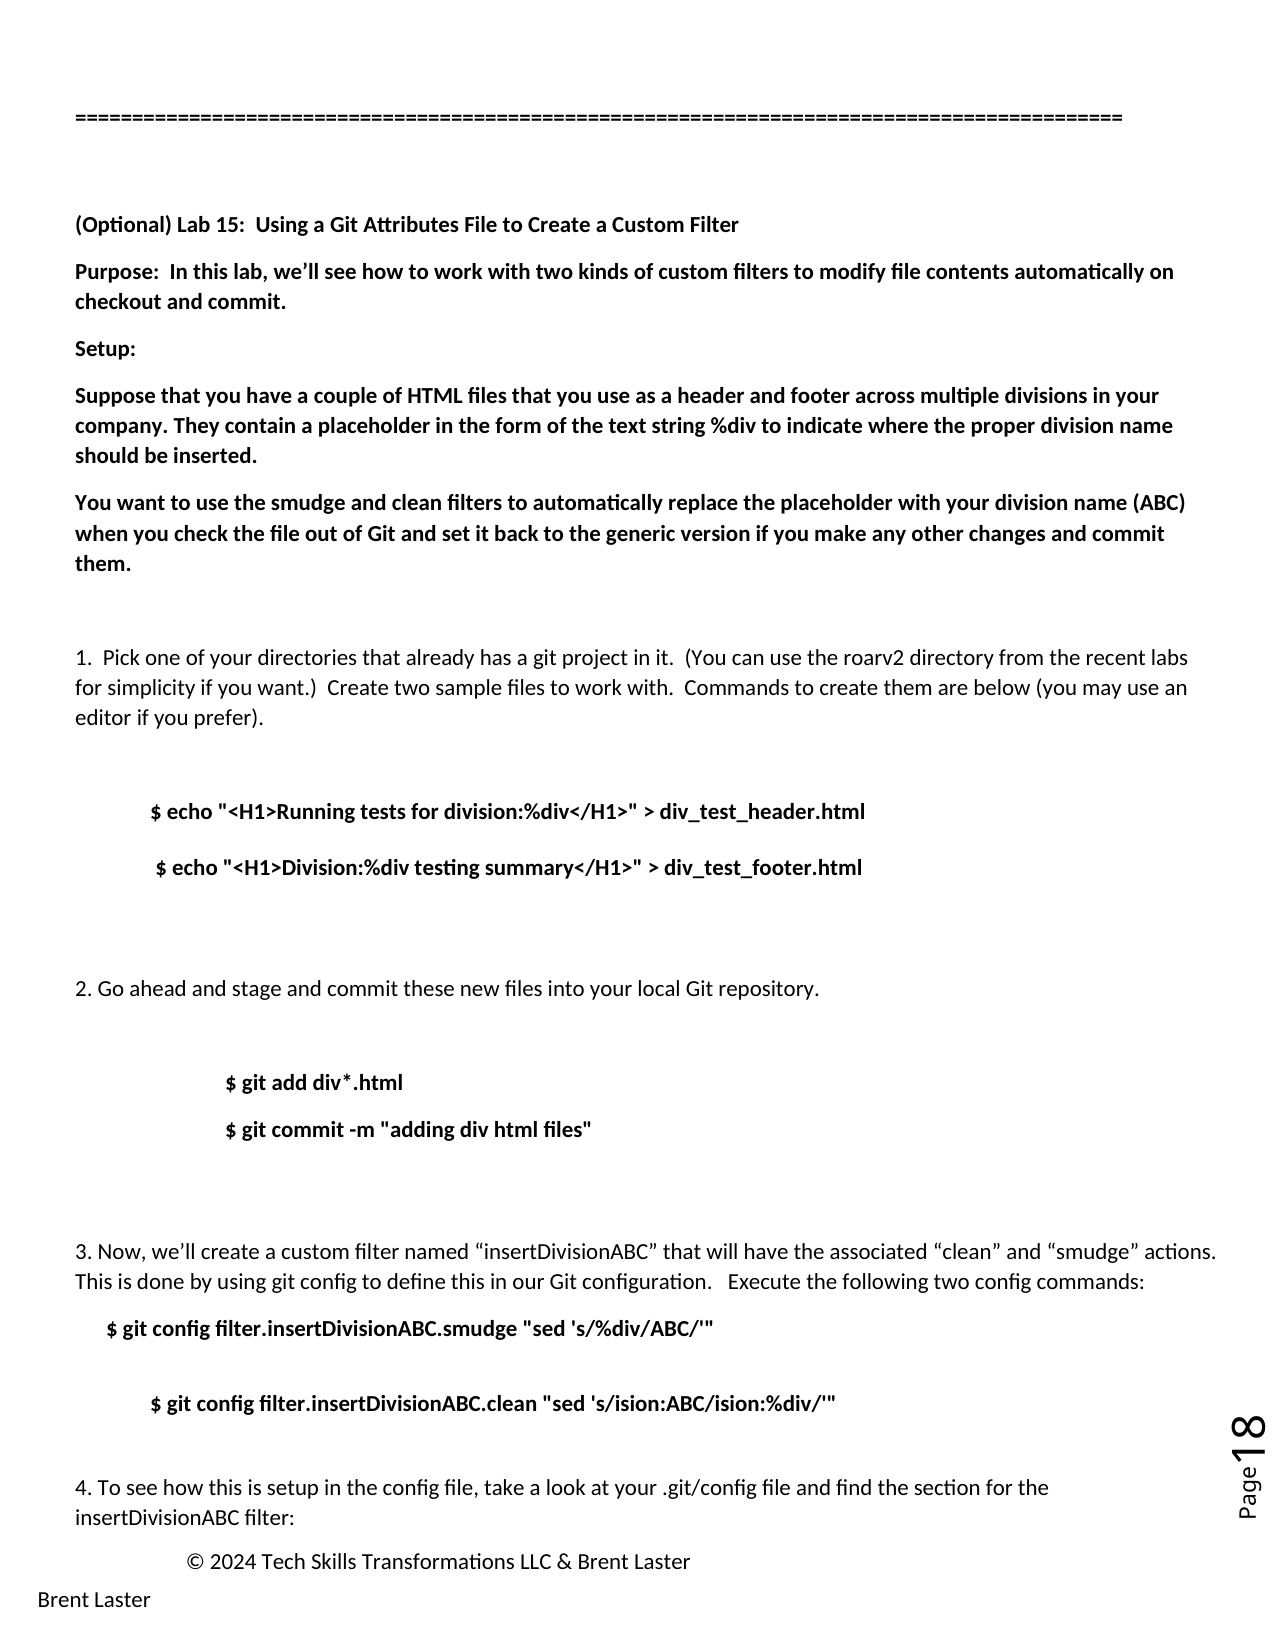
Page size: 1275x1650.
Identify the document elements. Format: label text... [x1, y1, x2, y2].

text ============================================================================================ [75, 103, 1219, 191]
text $ git config filter.insertDivisionABC.smudge "sed 's/%div/ABC/'" [75, 1314, 1219, 1342]
text You want to use the smudge and clean filters to automatically replace the placeholder with your division name (ABC) when you check the file out of Git and set it back to the generic version if you make any other changes and commit them. [75, 488, 1219, 577]
text $ git config filter.insertDivisionABC.clean "sed 's/ision:ABC/ision:%div/'" [150, 1389, 1219, 1417]
text Purpose: In this lab, we’ll see how to work with two kinds of custom filters to modify file contents automatically on checkout and commit. [75, 257, 1219, 315]
list 2. Go ahead and stage and commit these new files into your local Git repository. [75, 974, 1219, 1003]
list 1. Pick one of your directories that already has a git project in it. (You can use the roarv2 directory from the recent labs for simplicity if you want.) Create two sample files to work with. Commands to create them are below (you may use an editor if you prefer). [75, 643, 1219, 731]
list 3. Now, we’ll create a custom filter named “insertDivisionABC” that will have the associated “clean” and “smudge” actions. This is done by using git config to define this in our Git configuration. Execute the following two config commands: [75, 1237, 1219, 1295]
text $ echo "<H1>Running tests for division:%div</H1>" > div_test_header.html [150, 797, 1219, 825]
text $ git commit -m "adding div html files" [150, 1115, 1219, 1143]
text (Optional) Lab 15: Using a Git Attributes File to Create a Custom Filter [75, 210, 1219, 238]
text $ git add div*.html [150, 1068, 1219, 1096]
text $ echo "<H1>Division:%div testing summary</H1>" > div_test_footer.html [75, 853, 1219, 881]
text Suppose that you have a couple of HTML files that you use as a header and footer across multiple divisions in your company. They contain a placeholder in the form of the text string %div to indicate where the proper division name should be inserted. [75, 381, 1219, 469]
list 4. To see how this is setup in the config file, take a look at your .git/config file and find the section for the insertDivisionABC filter: [75, 1473, 1219, 1531]
text Setup: [75, 334, 1219, 362]
